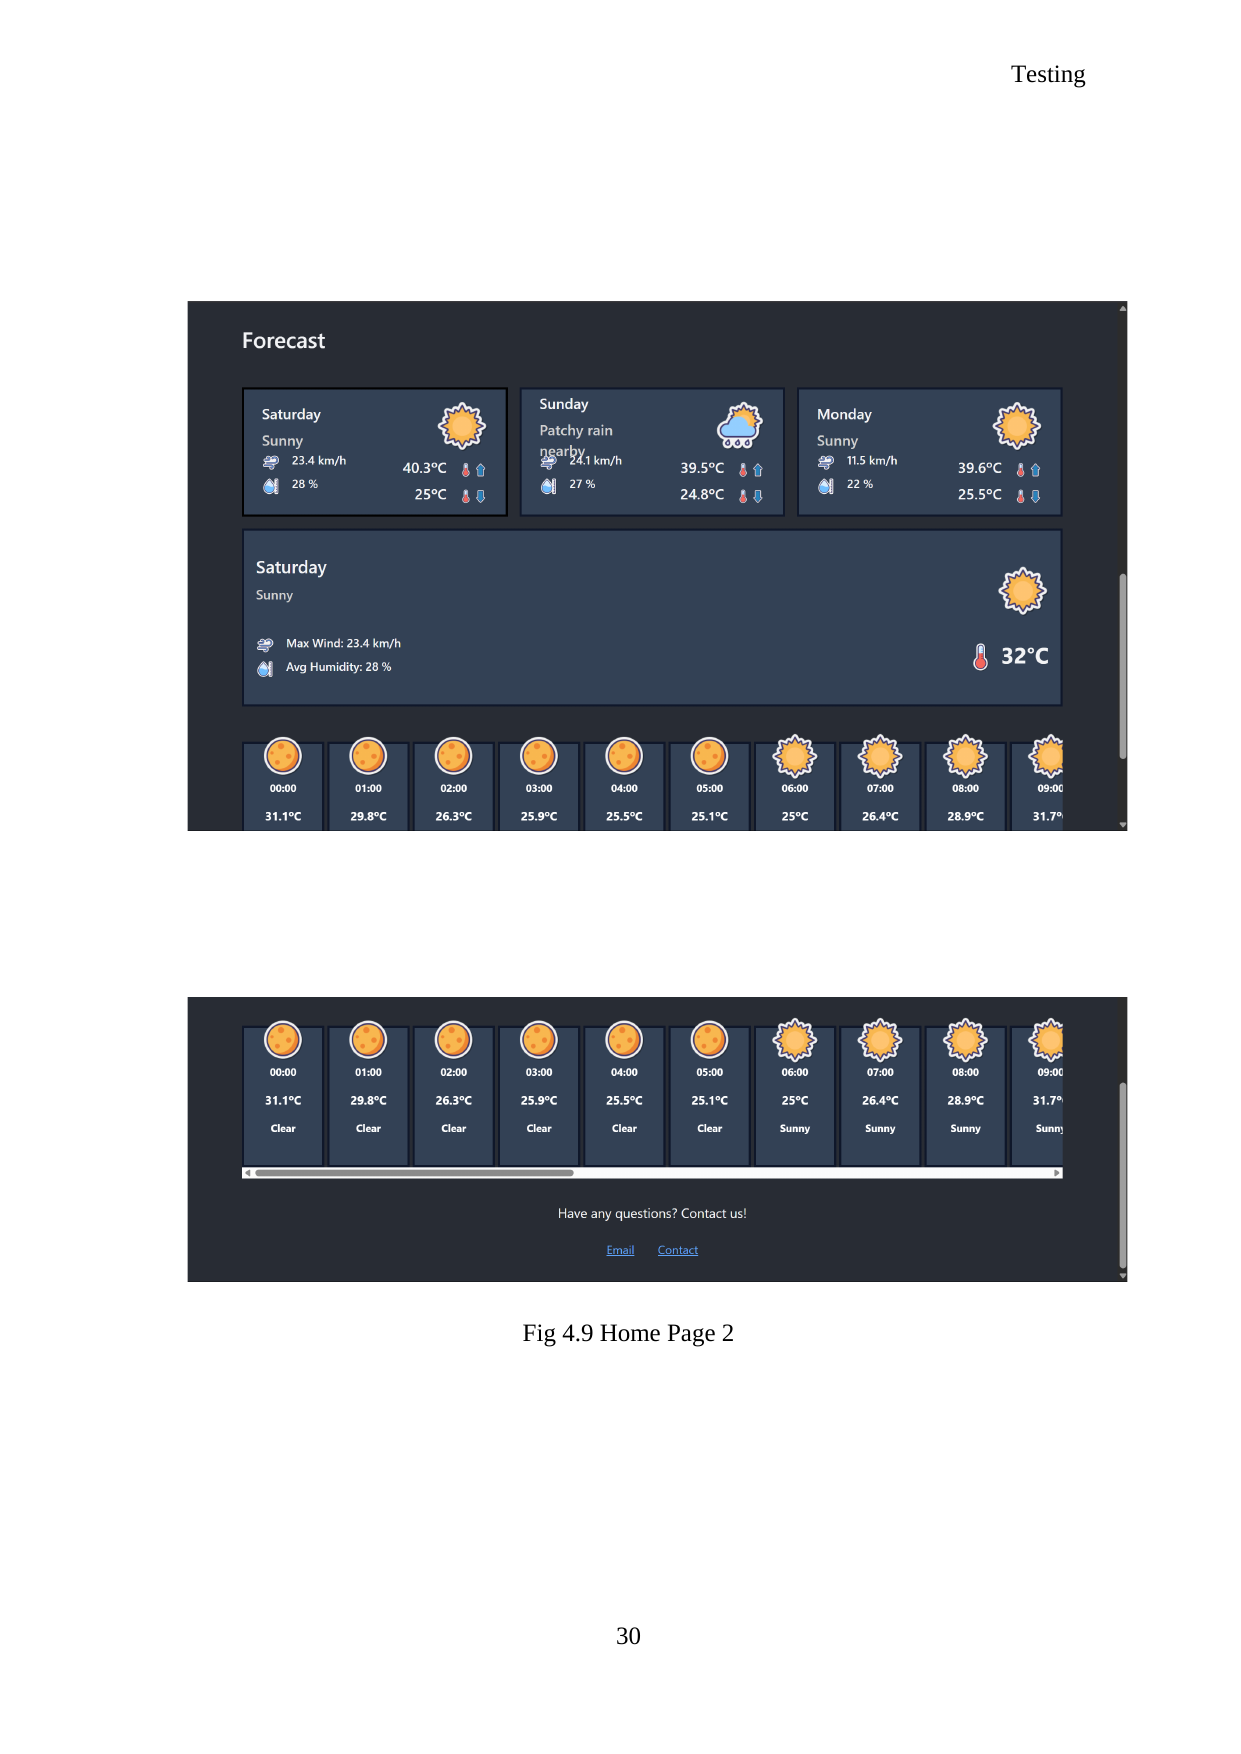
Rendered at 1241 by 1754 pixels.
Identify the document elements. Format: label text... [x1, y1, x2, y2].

text Fig 4.9 Home Page 2 [166, 1318, 1091, 1346]
picture [187, 997, 1128, 1282]
picture [187, 301, 1128, 831]
